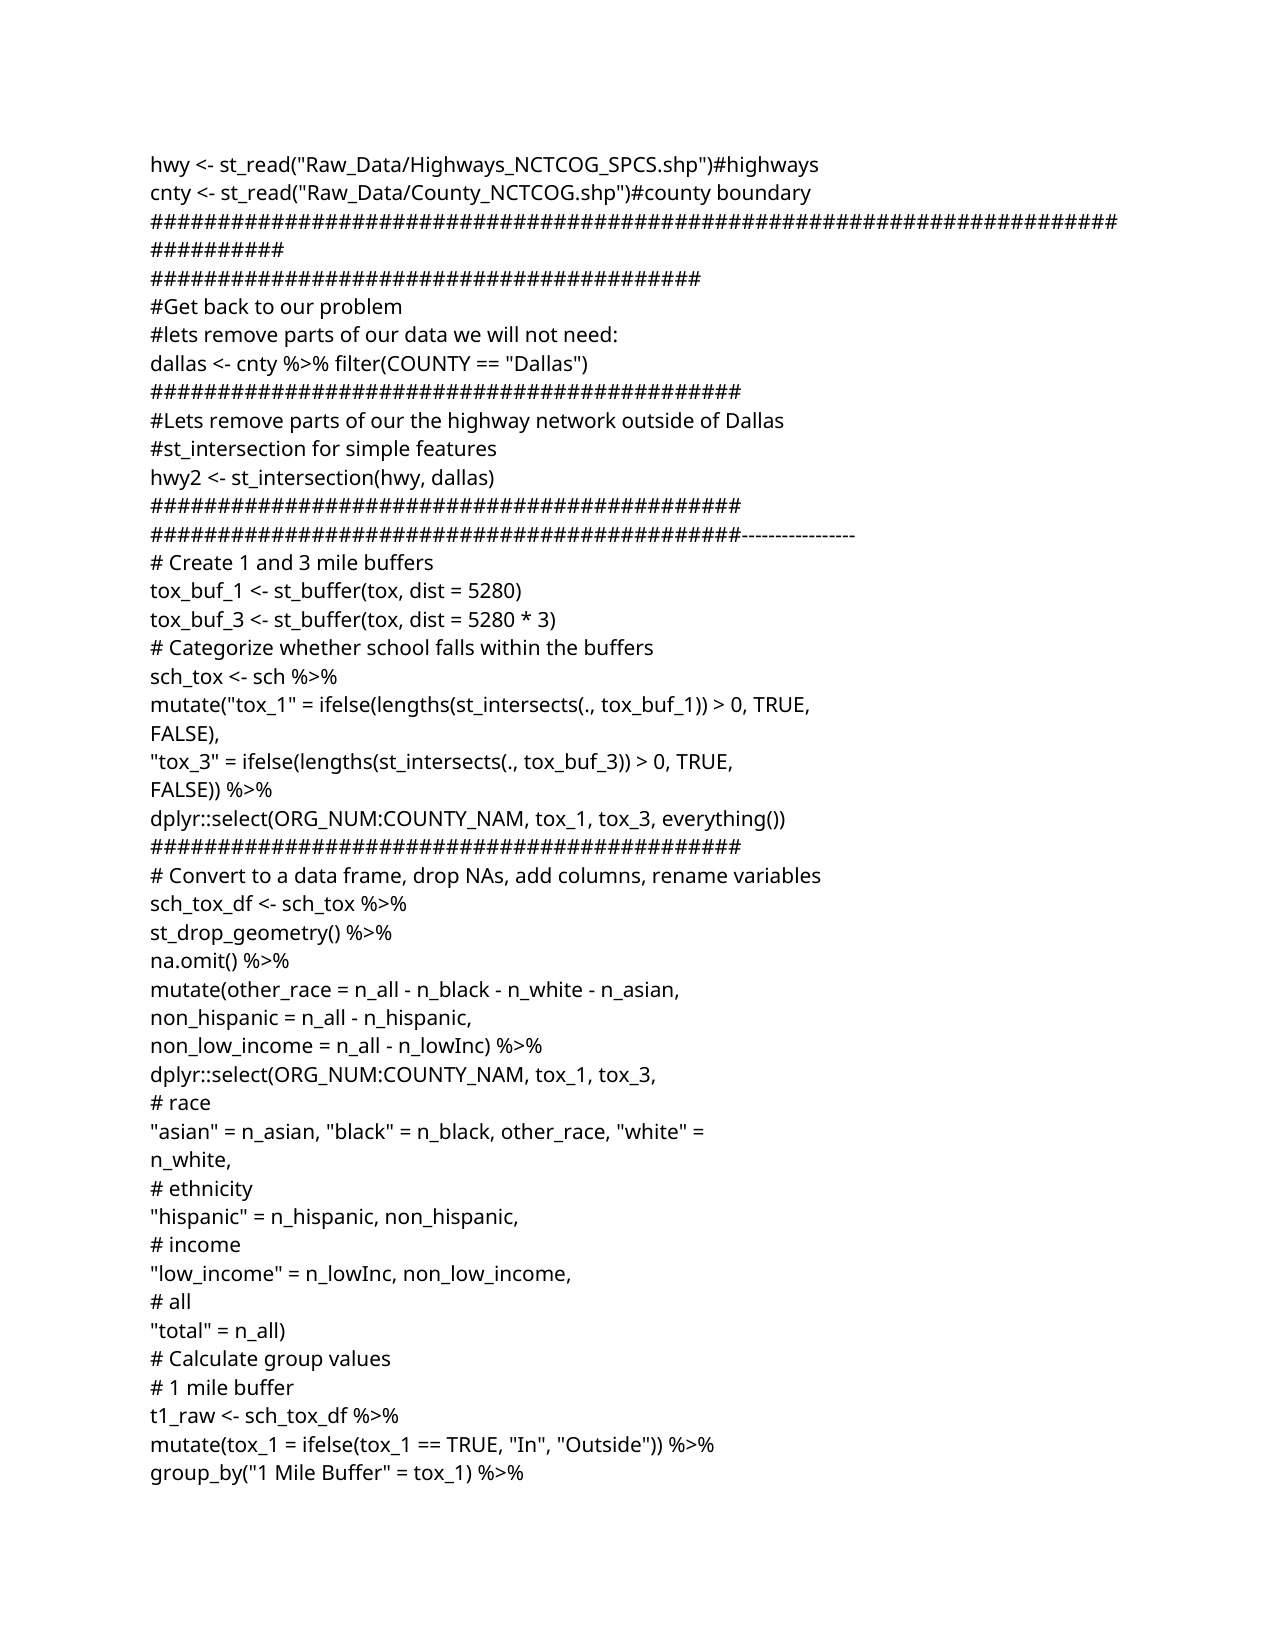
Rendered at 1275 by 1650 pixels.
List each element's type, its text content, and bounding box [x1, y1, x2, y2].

text # Calculate group values [150, 1344, 1125, 1373]
text # race [150, 1088, 1125, 1117]
text ############################################ [150, 832, 1125, 861]
text # 1 mile buffer [150, 1373, 1125, 1401]
text "low_income" = n_lowInc, non_low_income, [150, 1259, 1125, 1287]
text ######################################### [150, 264, 1125, 292]
text "asian" = n_asian, "black" = n_black, other_race, "white" = [150, 1117, 1125, 1145]
text non_low_income = n_all - n_lowInc) %>% [150, 1032, 1125, 1060]
text FALSE)) %>% [150, 776, 1125, 804]
text tox_buf_3 <- st_buffer(tox, dist = 5280 * 3) [150, 605, 1125, 633]
text t1_raw <- sch_tox_df %>% [150, 1401, 1125, 1430]
text mutate("tox_1" = ifelse(lengths(st_intersects(., tox_buf_1)) > 0, TRUE, [150, 690, 1125, 719]
text "tox_3" = ifelse(lengths(st_intersects(., tox_buf_3)) > 0, TRUE, [150, 747, 1125, 776]
text tox_buf_1 <- st_buffer(tox, dist = 5280) [150, 577, 1125, 605]
text mutate(tox_1 = ifelse(tox_1 == TRUE, "In", "Outside")) %>% [150, 1430, 1125, 1458]
text #st_intersection for simple features [150, 434, 1125, 463]
text na.omit() %>% [150, 946, 1125, 975]
text sch_tox <- sch %>% [150, 662, 1125, 690]
text ############################################----------------- [150, 520, 1125, 548]
text sch_tox_df <- sch_tox %>% [150, 889, 1125, 918]
text dplyr::select(ORG_NUM:COUNTY_NAM, tox_1, tox_3, everything()) [150, 804, 1125, 832]
text mutate(other_race = n_all - n_black - n_white - n_asian, [150, 975, 1125, 1003]
text ############################################ [150, 377, 1125, 406]
text hwy <- st_read("Raw_Data/Highways_NCTCOG_SPCS.shp")#highways [150, 150, 1125, 178]
text st_drop_geometry() %>% [150, 918, 1125, 946]
text # all [150, 1287, 1125, 1316]
text #lets remove parts of our data we will not need: [150, 321, 1125, 349]
text ############################################ [150, 491, 1125, 520]
text non_hispanic = n_all - n_hispanic, [150, 1003, 1125, 1032]
text #Get back to our problem [150, 292, 1125, 321]
text hwy2 <- st_intersection(hwy, dallas) [150, 463, 1125, 491]
text # Categorize whether school falls within the buffers [150, 633, 1125, 662]
text cnty <- st_read("Raw_Data/County_NCTCOG.shp")#county boundary [150, 178, 1125, 207]
text # Convert to a data frame, drop NAs, add columns, rename variables [150, 861, 1125, 889]
text "hispanic" = n_hispanic, non_hispanic, [150, 1202, 1125, 1231]
text dallas <- cnty %>% filter(COUNTY == "Dallas") [150, 349, 1125, 377]
text #Lets remove parts of our the highway network outside of Dallas [150, 406, 1125, 434]
text dplyr::select(ORG_NUM:COUNTY_NAM, tox_1, tox_3, [150, 1060, 1125, 1088]
text "total" = n_all) [150, 1316, 1125, 1344]
text ################################################################################## [150, 207, 1125, 264]
text # ethnicity [150, 1174, 1125, 1202]
text n_white, [150, 1145, 1125, 1174]
text group_by("1 Mile Buffer" = tox_1) %>% [150, 1458, 1125, 1487]
text # income [150, 1231, 1125, 1259]
text # Create 1 and 3 mile buffers [150, 548, 1125, 577]
text FALSE), [150, 719, 1125, 747]
